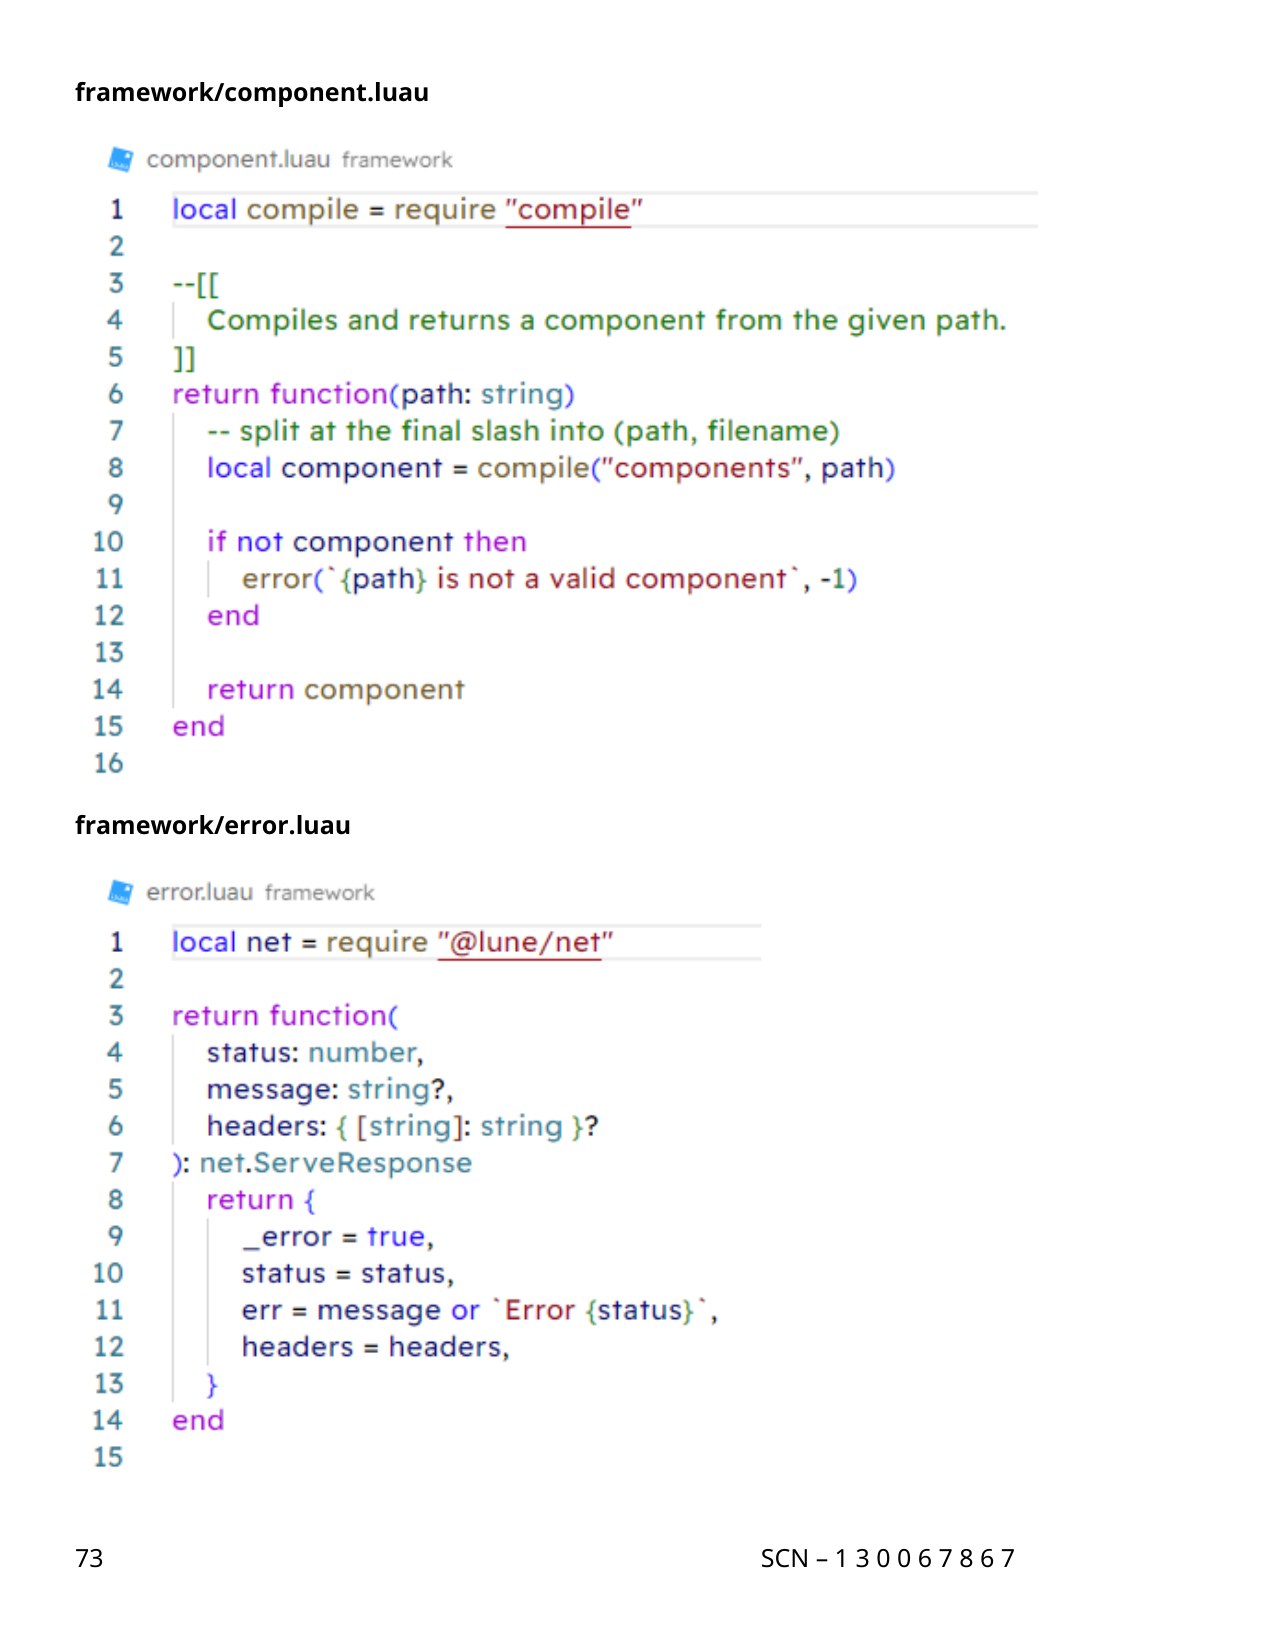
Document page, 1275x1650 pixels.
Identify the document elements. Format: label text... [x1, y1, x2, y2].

subtitle framework/error.luau [75, 808, 1200, 842]
subtitle framework/component.luau [75, 75, 1200, 109]
picture [75, 127, 1039, 788]
picture [75, 860, 762, 1491]
